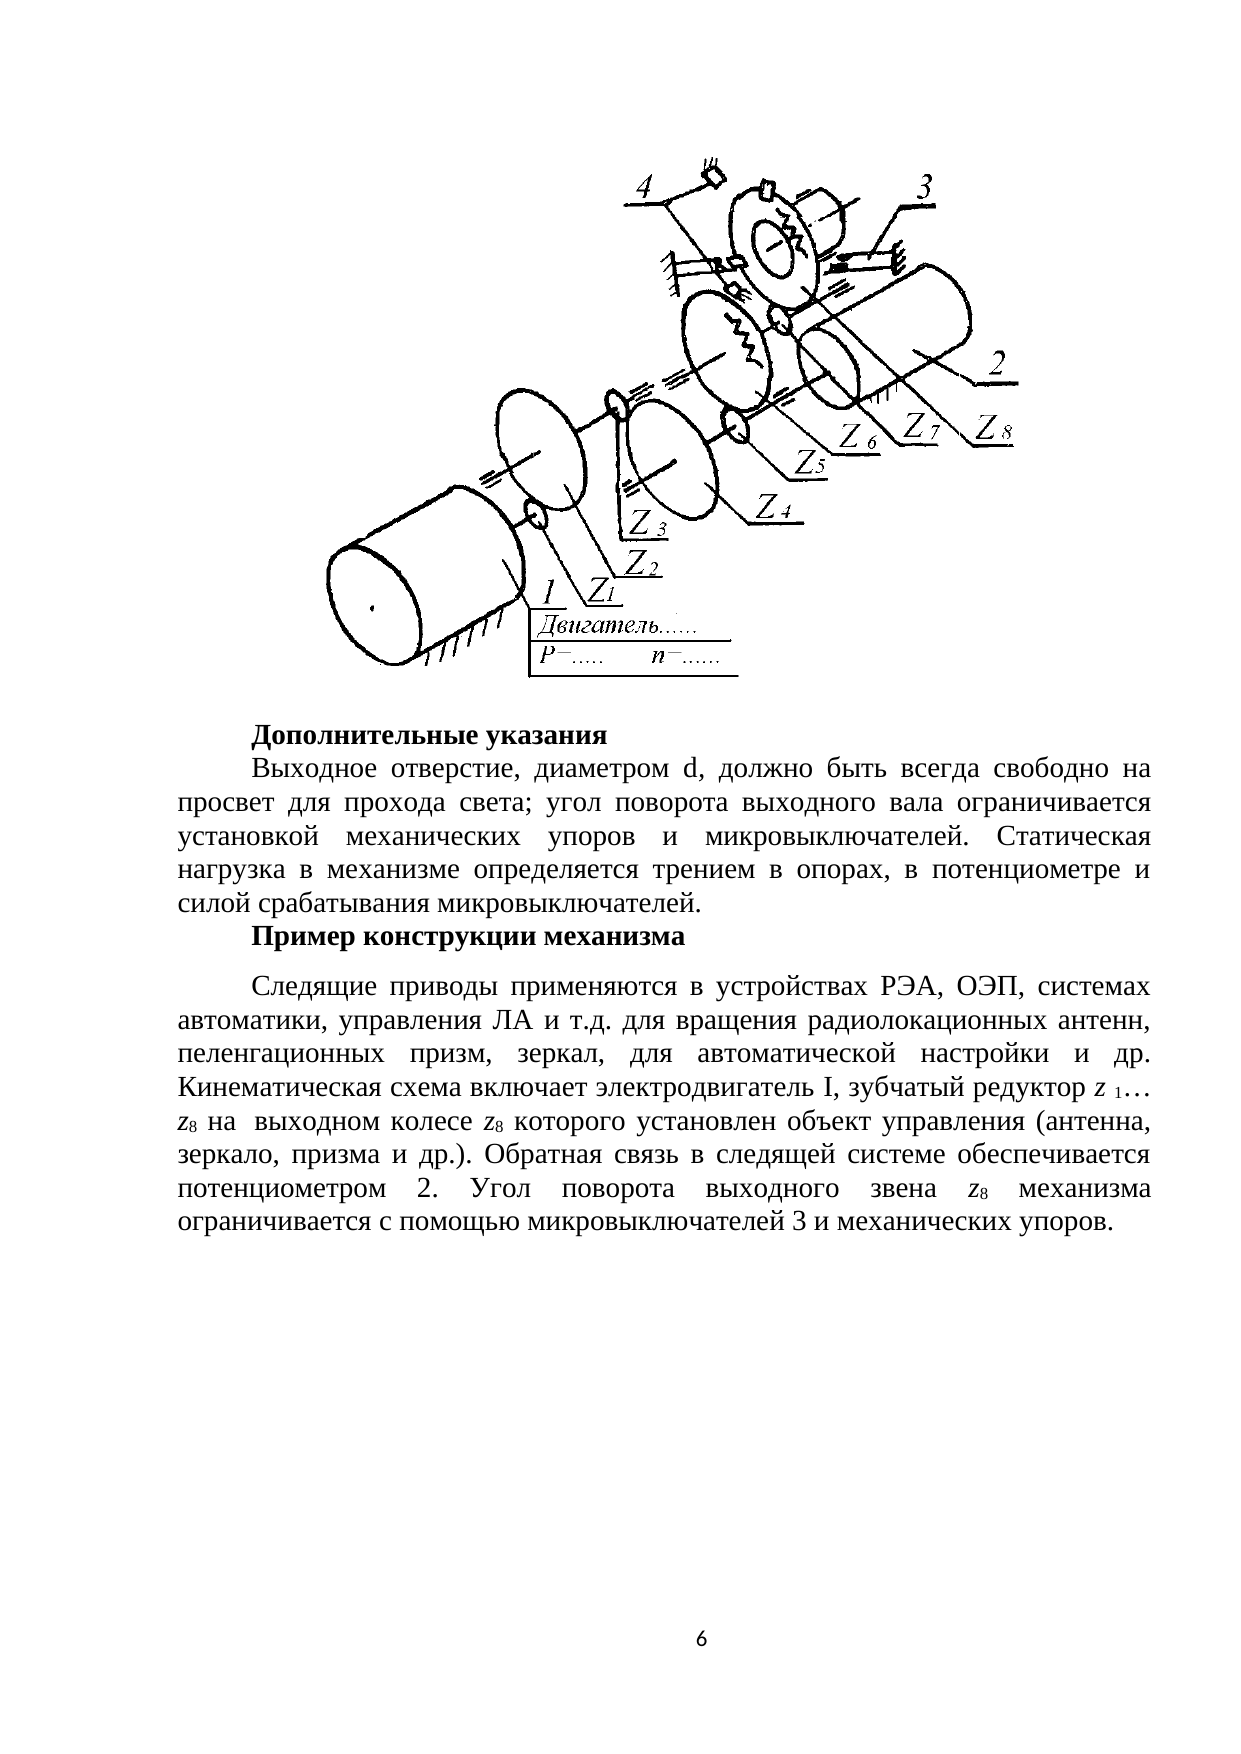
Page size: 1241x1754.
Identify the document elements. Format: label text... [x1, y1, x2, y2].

text Следящие приводы применяются в устройствах РЭА, ОЭП, системах автоматики, управления ЛА и т.д. для вращения радиолокационных антенн, пеленгационных призм, зеркал, для автоматической настройки и др. Кинематическая схема включает электродвигатель I, зубчатый редуктор z 1…z8 на выходном колесе z8 которого установлен объект управления (антенна, зеркало, призма и др.). Обратная связь в следящей системе обеспечивается потенциометром 2. Угол поворота выходного звена z8 механизма ограничивается c помощью микровыключателей 3 и механических упоров. [177, 968, 1152, 1237]
text Дополнительные указания [177, 717, 1152, 751]
text Пример конструкции механизма [177, 918, 1152, 952]
picture [251, 118, 1114, 717]
text Выходное отверстие, диаметром d, должно быть всегда свободно на просвет для прохода света; угол поворота выходного вала ограничивается установкой механических упоров и микровыключателей. Статическая нагрузка в механизме определяется трением в опорах, в потенциометре и силой срабатывания микровыключателей. [177, 751, 1152, 918]
